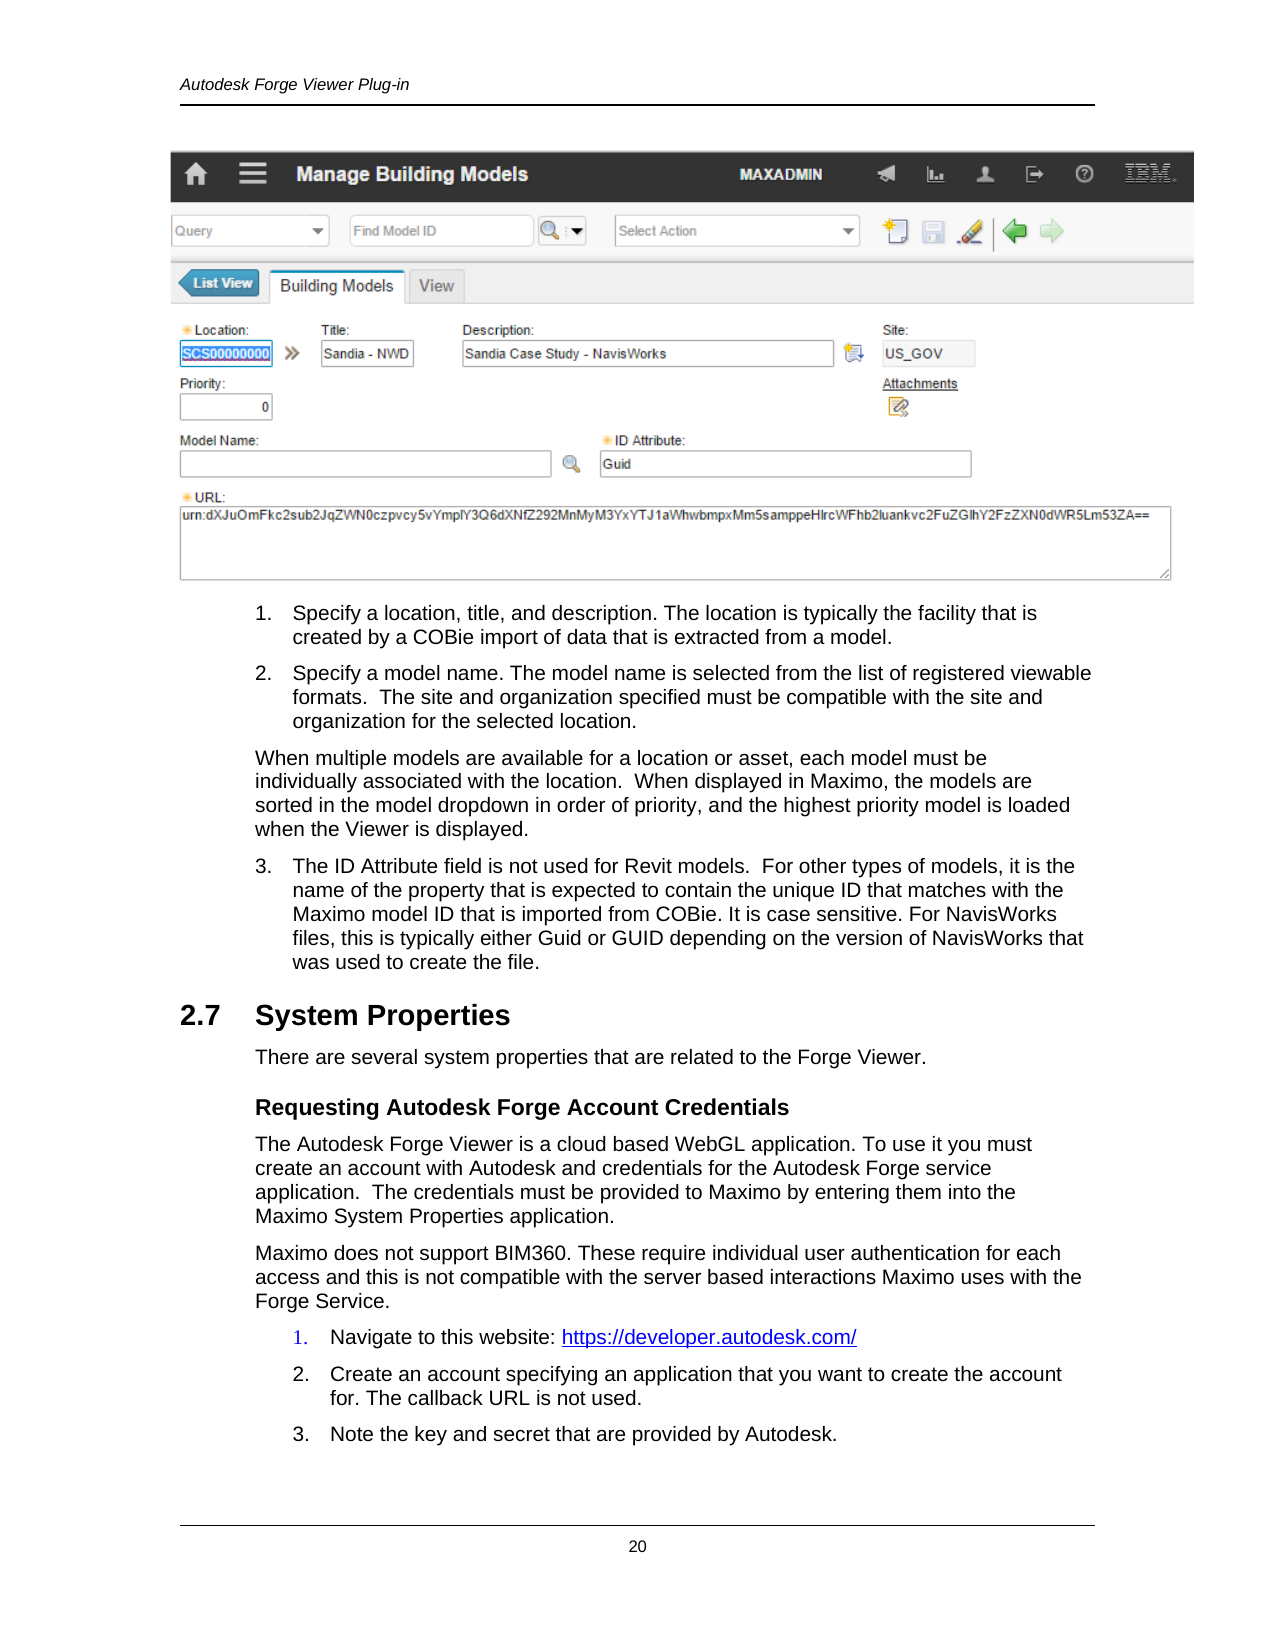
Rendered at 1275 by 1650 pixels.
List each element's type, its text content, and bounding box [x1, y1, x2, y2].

list Specify a location, title, and description. The location is typically the facility that is created by a COBie import of data that is extracted from a model. [255, 601, 1095, 648]
list Specify a model name. The model name is selected from the list of registered viewable formats. The site and organization specified must be compatible with the site and organization for the selected location. [255, 661, 1095, 733]
subtitle Requesting Autodesk Forge Account Credentials [255, 1093, 1095, 1120]
list The ID Attribute field is not used for Revit models. For other types of models, it is the name of the property that is expected to contain the unique ID that matches with the Maximo model ID that is imported from COBie. It is case sensitive. For NavisWorks files, this is typically either Guid or GUID depending on the version of NavisWorks that was used to create the file. [255, 854, 1095, 973]
text The Autodesk Forge Viewer is a cloud based WebGL application. To use it you must create an account with Autodesk and credentials for the Autodesk Forge service application. The credentials must be provided to Maximo by entering them into the Maximo System Properties application. [255, 1132, 1095, 1228]
list Navigate to this website: https://developer.autodesk.com/ [292, 1325, 1095, 1349]
list Note the key and secret that are provided by Autodesk. [292, 1422, 1095, 1446]
picture [170, 150, 1194, 588]
text There are several system properties that are related to the Forge Viewer. [255, 1044, 1095, 1068]
subtitle System Properties [180, 998, 1095, 1032]
text Maximo does not support BIM360. These require individual user authentication for each access and this is not compatible with the server based interactions Maximo uses with the Forge Service. [255, 1241, 1095, 1312]
text When multiple models are available for a location or asset, each model must be individually associated with the location. When displayed in Maximo, the models are sorted in the model dropdown in order of priority, and the highest priority model is loaded when the Viewer is displayed. [255, 745, 1095, 841]
list Create an account specifying an application that you want to create the account for. The callback URL is not used. [292, 1362, 1095, 1409]
